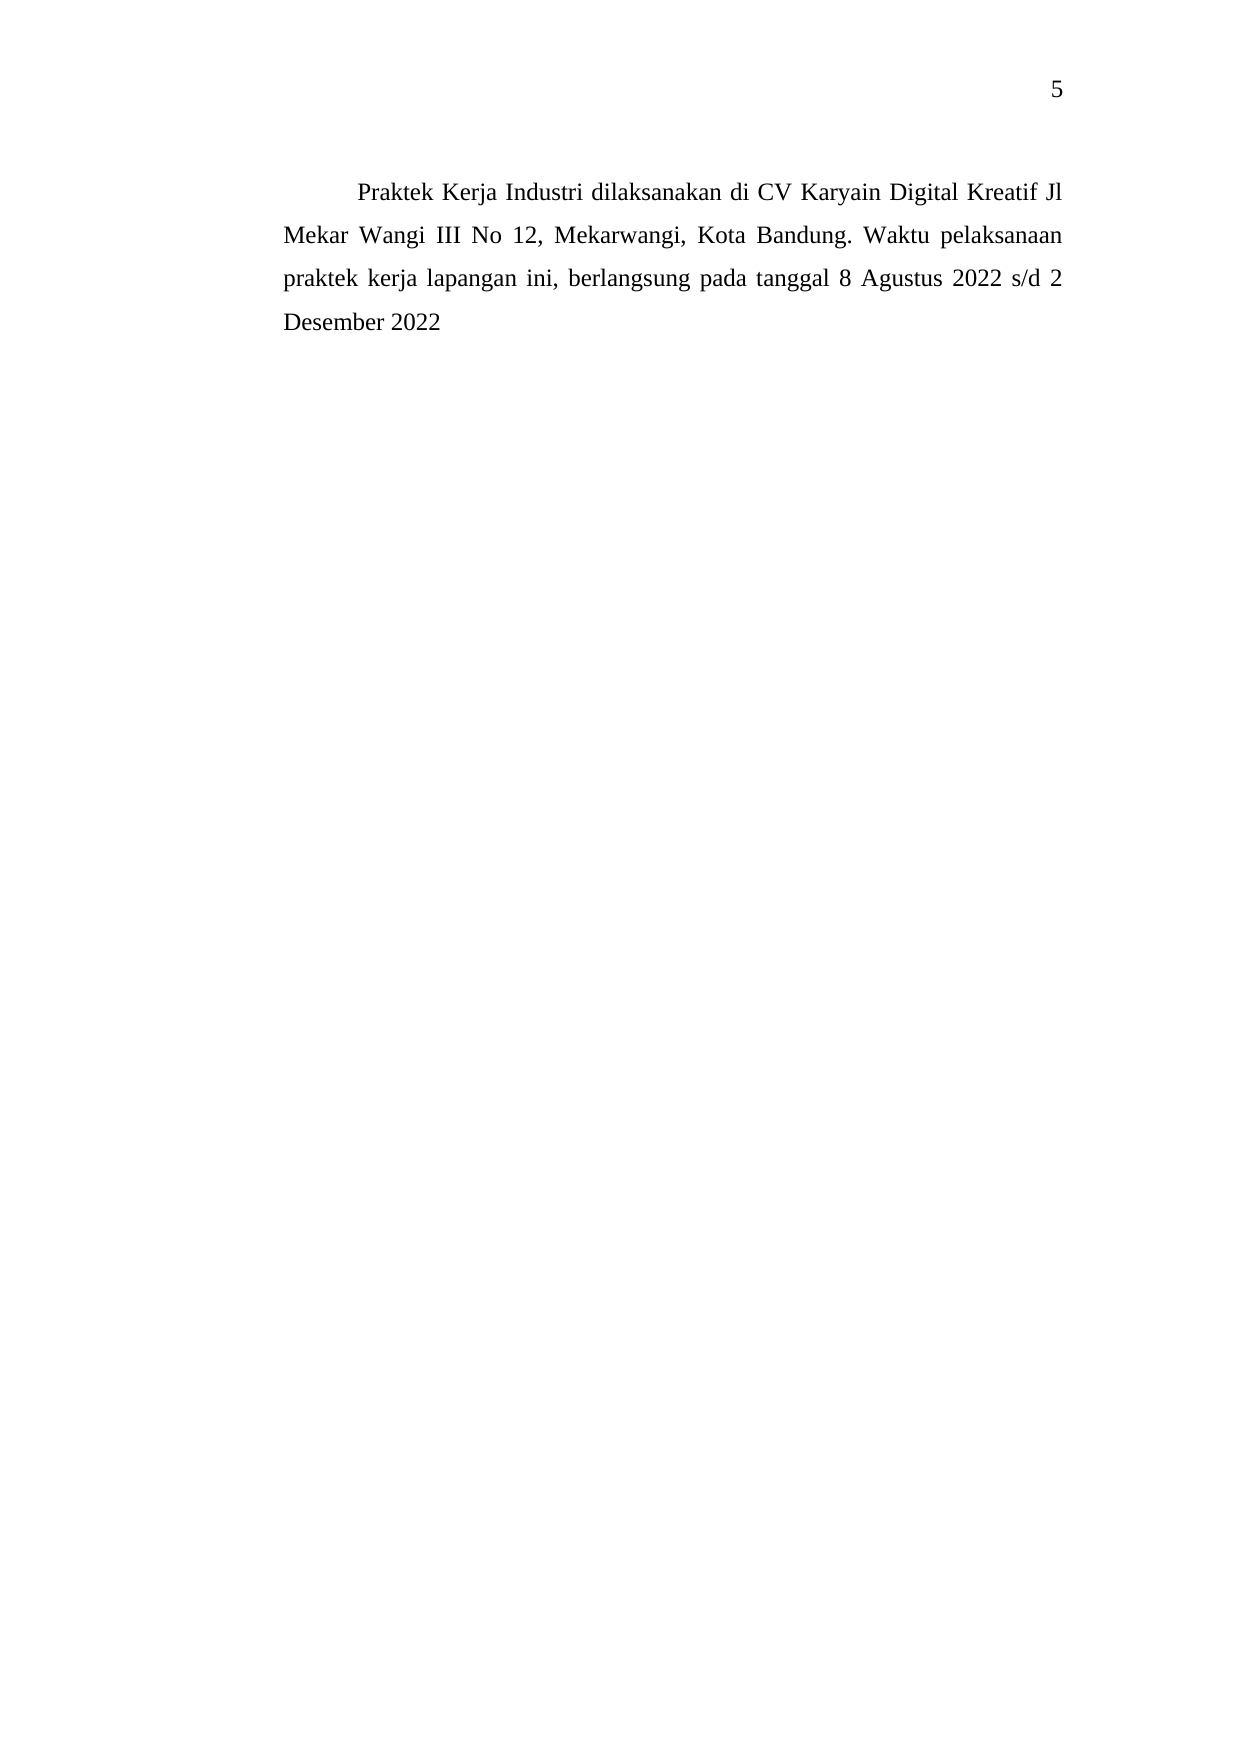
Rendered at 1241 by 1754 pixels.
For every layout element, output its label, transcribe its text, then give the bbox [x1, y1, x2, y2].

text Praktek Kerja Industri dilaksanakan di CV Karyain Digital Kreatif Jl Mekar Wangi III No 12, Mekarwangi, Kota Bandung. Waktu pelaksanaan praktek kerja lapangan ini, berlangsung pada tanggal 8 Agustus 2022 s/d 2 Desember 2022 [283, 177, 1063, 335]
